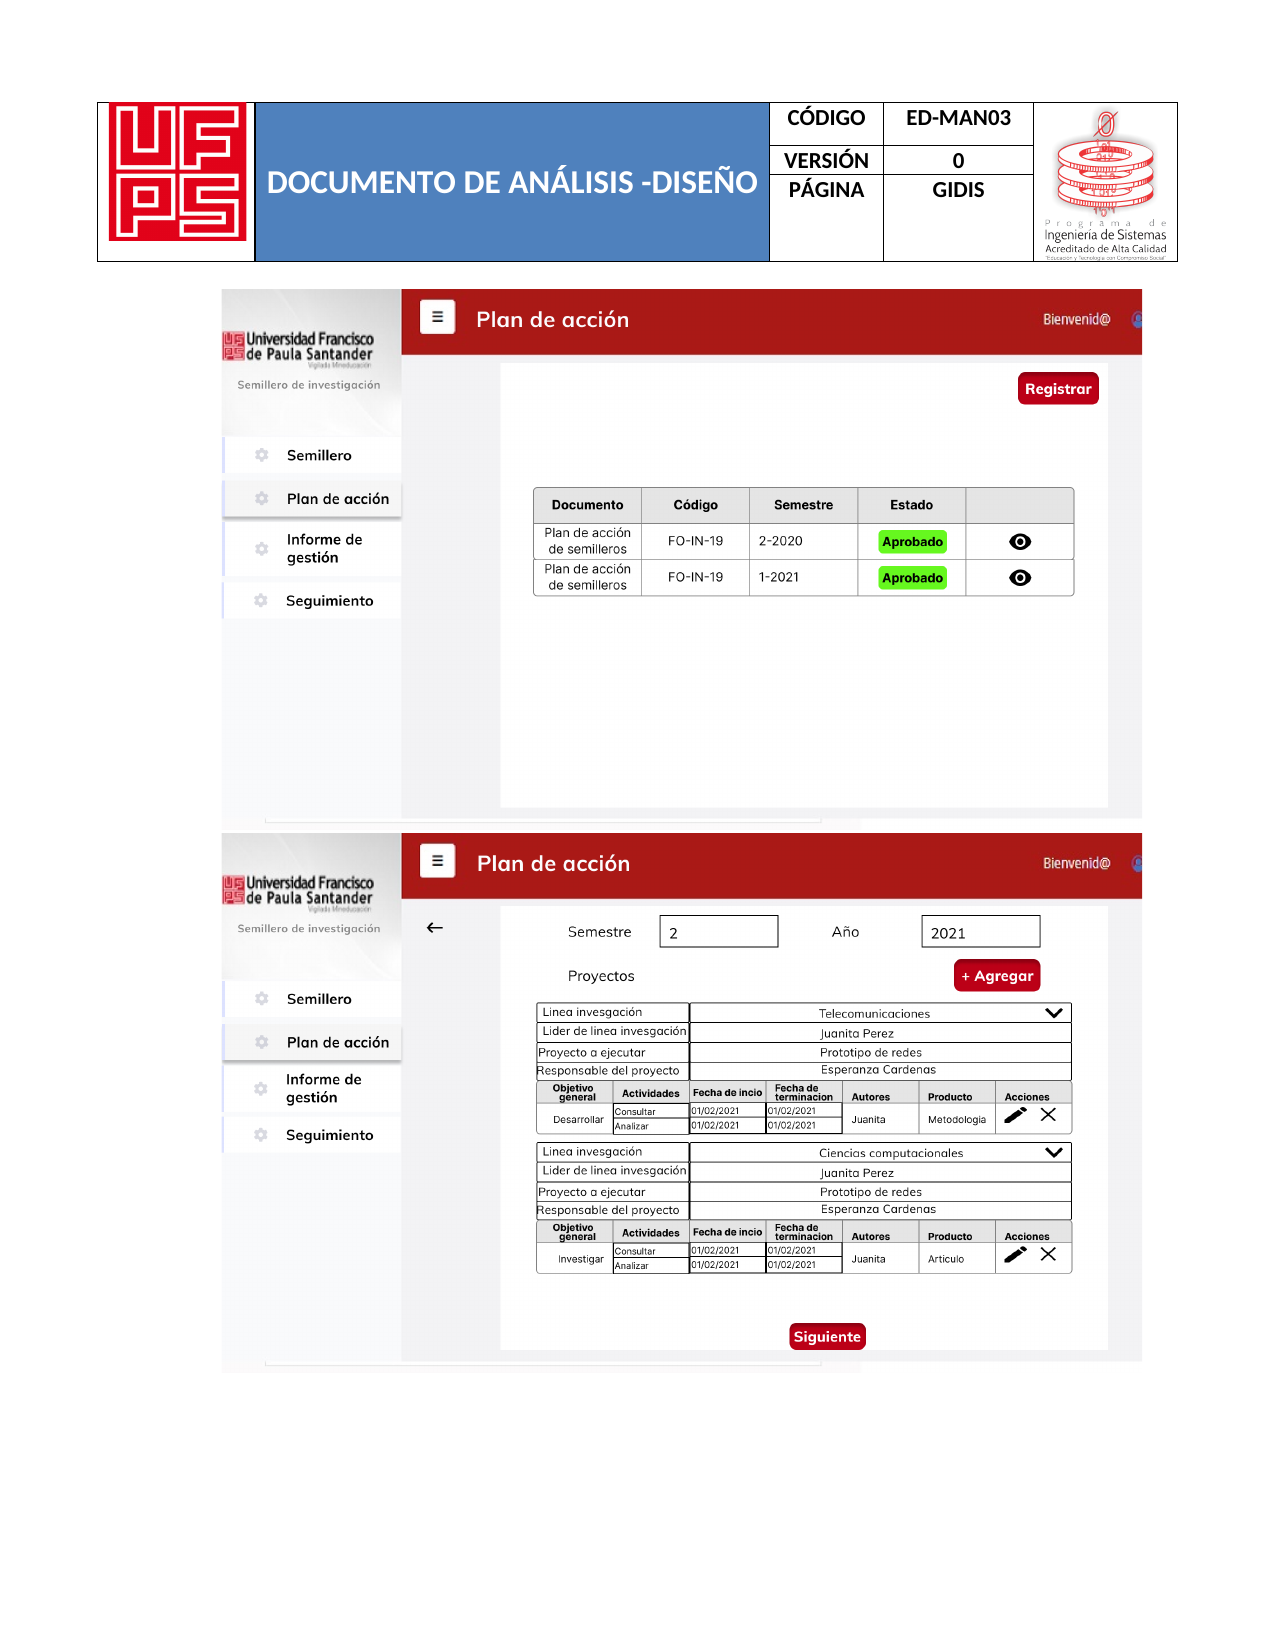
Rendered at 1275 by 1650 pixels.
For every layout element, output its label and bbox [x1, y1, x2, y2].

picture [221, 289, 1143, 830]
picture [221, 833, 1143, 1373]
picture [1045, 102, 1166, 261]
picture [108, 102, 247, 241]
